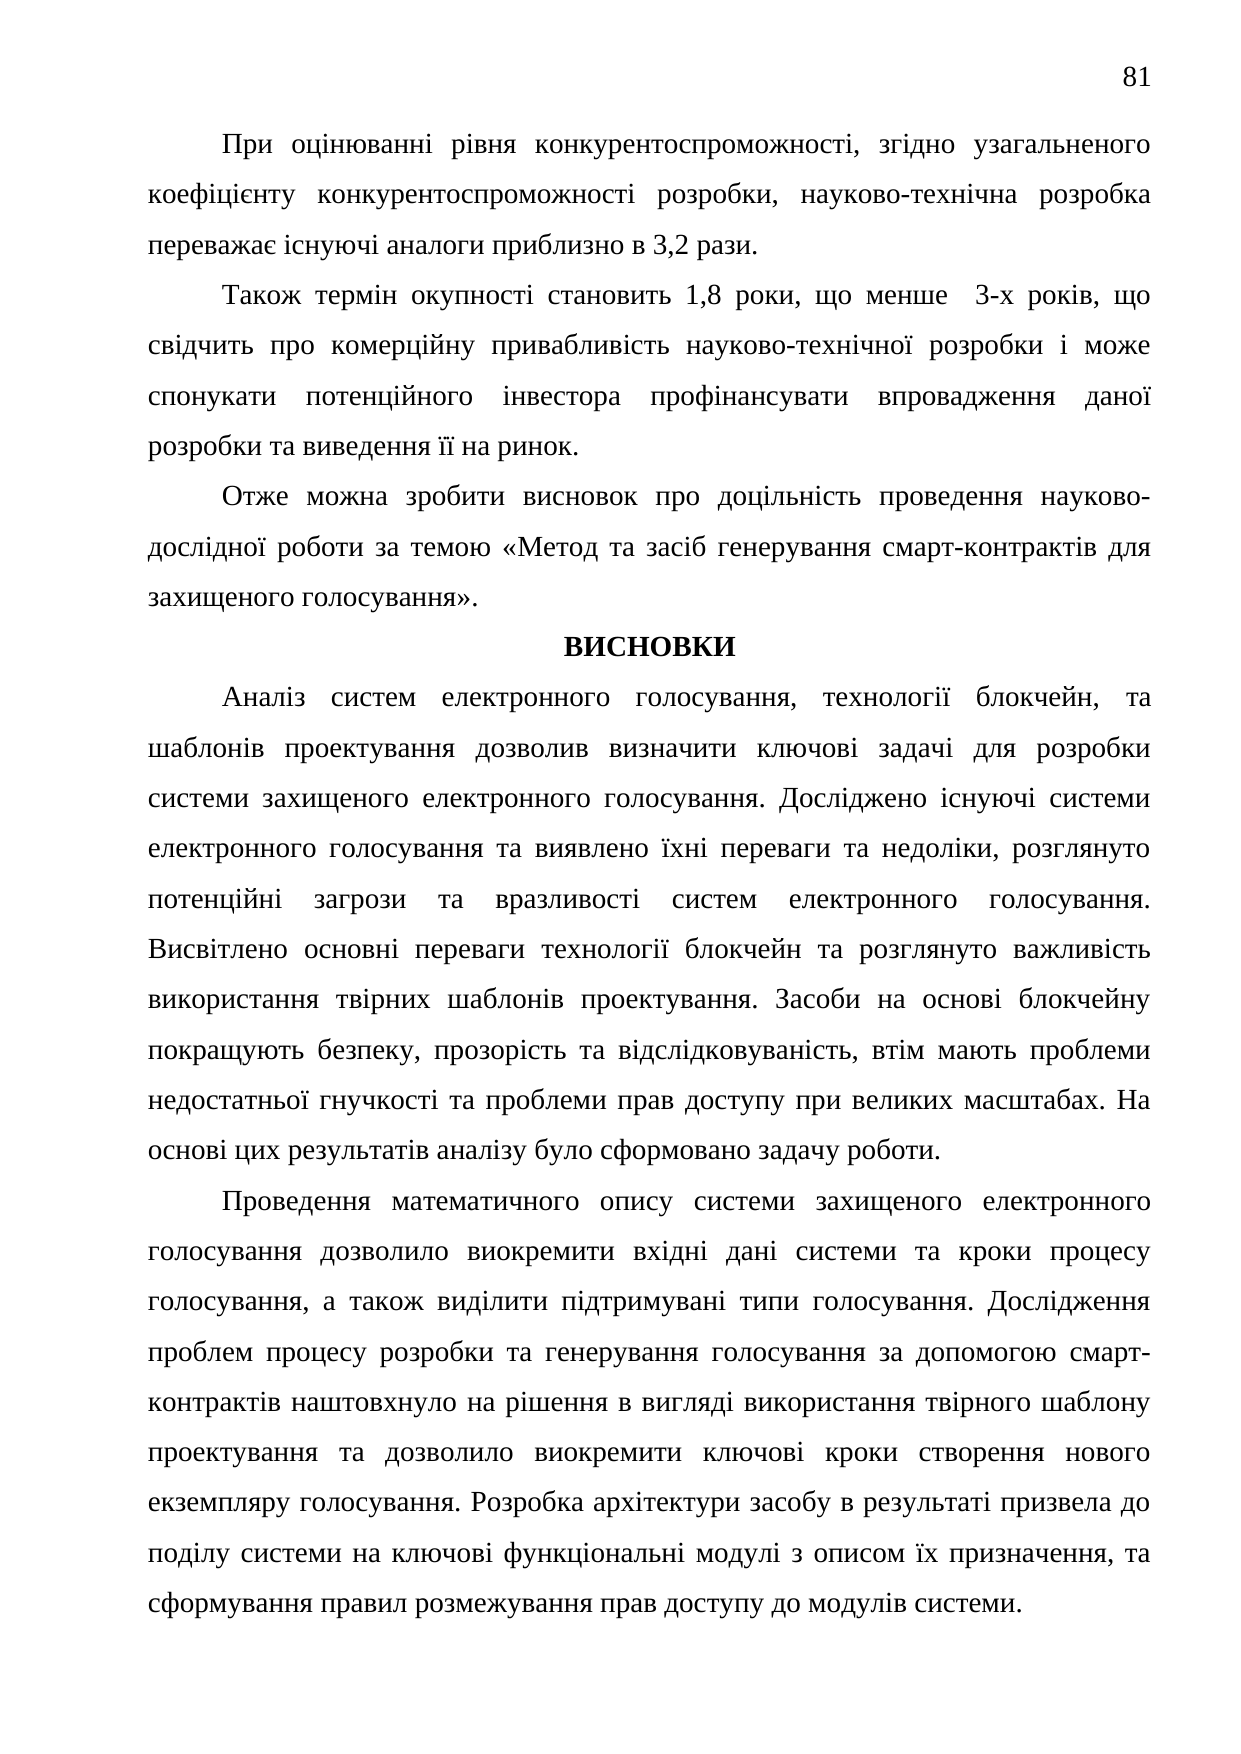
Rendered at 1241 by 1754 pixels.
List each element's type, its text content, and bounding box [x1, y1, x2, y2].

text Також термін окупності становить 1,8 роки, що менше 3-х років, що свідчить про комерційну привабливість науково-технічної розробки і може спонукати потенційного інвестора профінансувати впровадження даної розробки та виведення її на ринок. [148, 277, 1152, 462]
text При оцінюванні рівня конкурентоспроможності, згідно узагальненого коефіцієнту конкурентоспроможності розробки, науково-технічна розробка переважає існуючі аналоги приблизно в 3,2 рази. [148, 126, 1152, 260]
text Проведення математичного опису системи захищеного електронного голосування дозволило виокремити вхідні дані системи та кроки процесу голосування, а також виділити підтримувані типи голосування. Дослідження проблем процесу розробки та генерування голосування за допомогою смарт-контрактів наштовхнуло на рішення в вигляді використання твірного шаблону проектування та дозволило виокремити ключові кроки створення нового екземпляру голосування. Розробка архітектури засобу в результаті призвела до поділу системи на ключові функціональні модулі з описом їх призначення, та сформування правил розмежування прав доступу до модулів системи. [148, 1183, 1152, 1619]
text Отже можна зробити висновок про доцільність проведення науково-дослідної роботи за темою «Метод та засіб генерування смарт-контрактів для захищеного голосування». [148, 478, 1152, 612]
text ВИСНОВКИ [148, 629, 1152, 663]
text Аналіз систем електронного голосування, технології блокчейн, та шаблонів проектування дозволив визначити ключові задачі для розробки системи захищеного електронного голосування. Досліджено існуючі системи електронного голосування та виявлено їхні переваги та недоліки, розглянуто потенційні загрози та вразливості систем електронного голосування. Висвітлено основні переваги технології блокчейн та розглянуто важливість використання твірних шаблонів проектування. Засоби на основі блокчейну покращують безпеку, прозорість та відслідковуваність, втім мають проблеми недостатньої гнучкості та проблеми прав доступу при великих масштабах. На основі цих результатів аналізу було сформовано задачу роботи. [148, 679, 1152, 1166]
